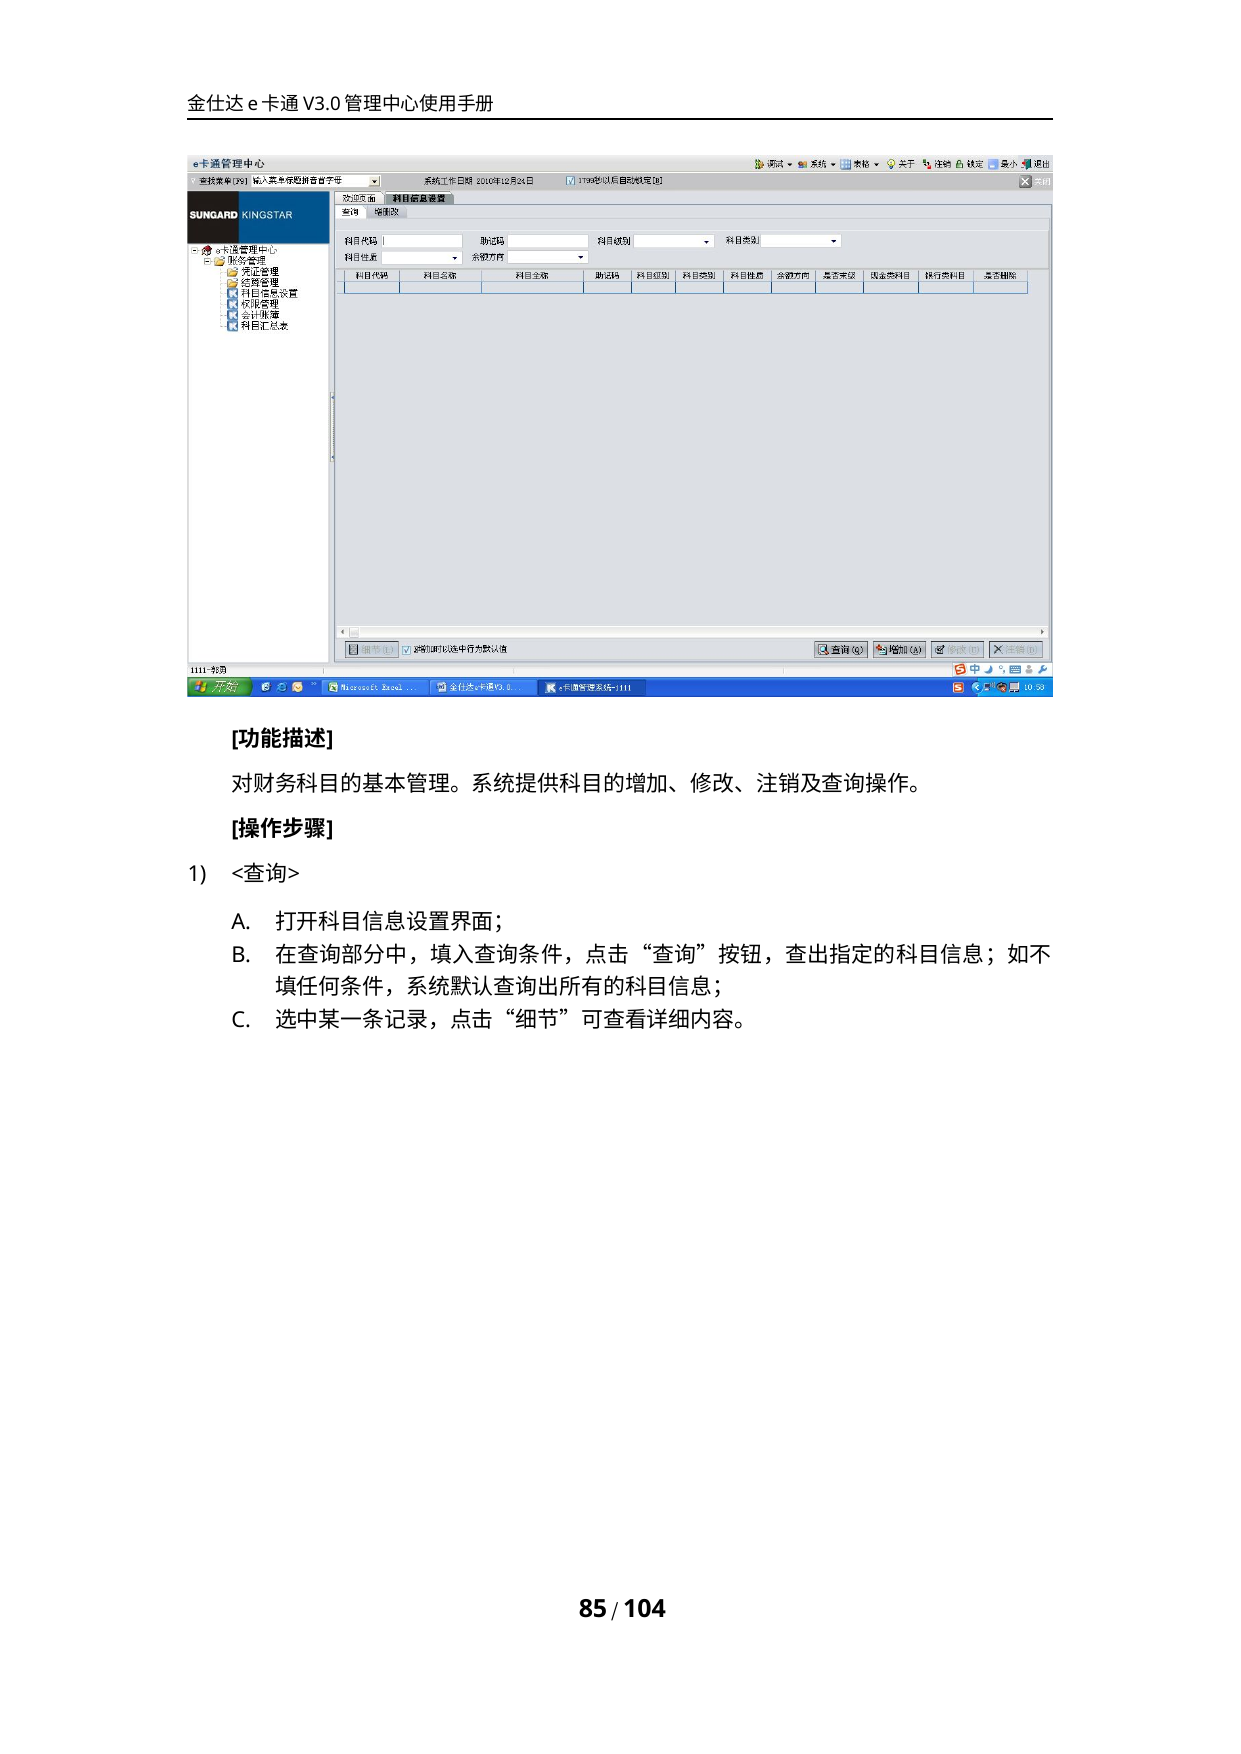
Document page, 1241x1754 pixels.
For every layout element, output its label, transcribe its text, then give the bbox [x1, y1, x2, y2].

list <查询> [187, 856, 1053, 888]
text [操作步骤] [187, 811, 1053, 843]
picture [187, 155, 1053, 697]
text [功能描述] [187, 721, 1053, 753]
list 选中某一条记录，点击“细节”可查看详细内容。 [231, 1001, 1053, 1034]
list 在查询部分中，填入查询条件，点击“查询”按钮，查出指定的科目信息；如不填任何条件，系统默认查询出所有的科目信息； [231, 936, 1053, 1001]
list 打开科目信息设置界面； [231, 904, 1053, 936]
text 对财务科目的基本管理。系统提供科目的增加、修改、注销及查询操作。 [187, 766, 1053, 798]
